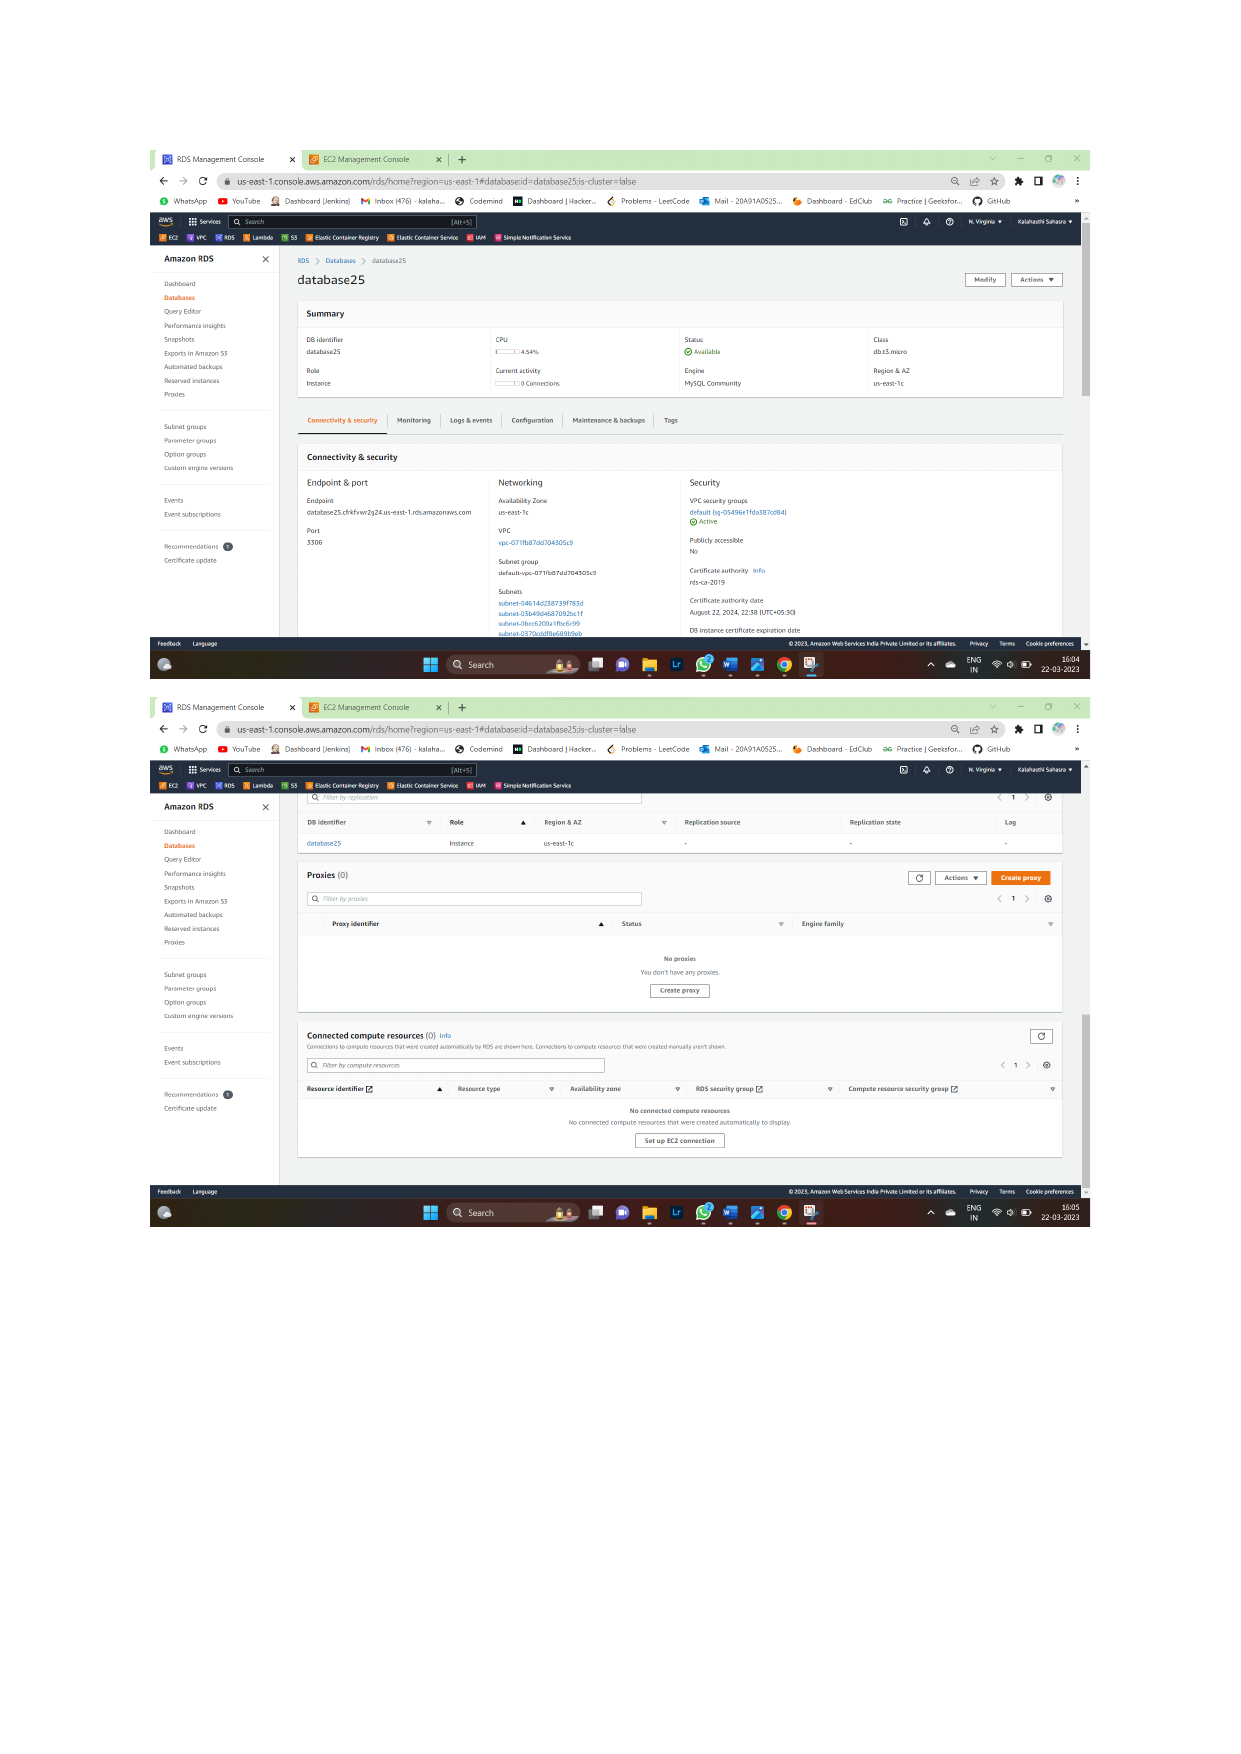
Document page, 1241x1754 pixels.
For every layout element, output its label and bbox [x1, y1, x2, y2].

picture [150, 150, 1091, 679]
picture [150, 697, 1091, 1227]
